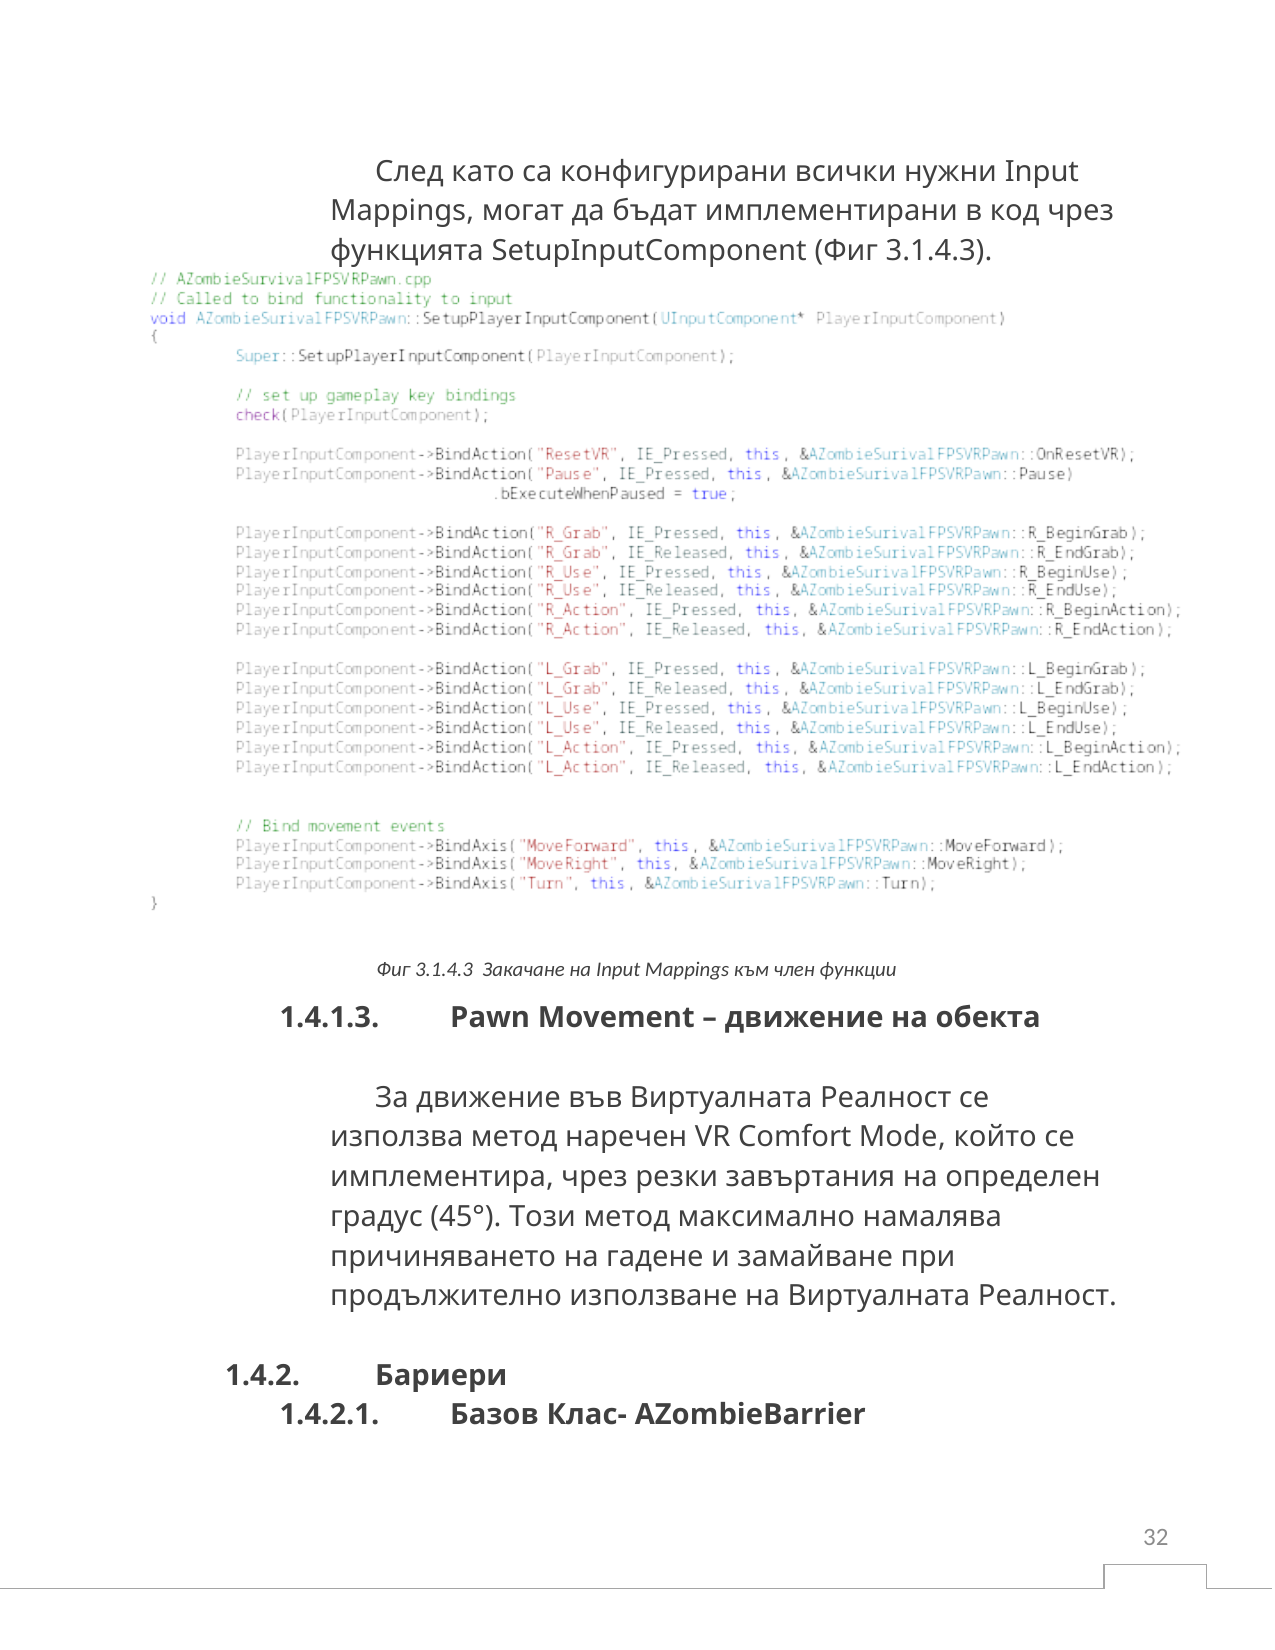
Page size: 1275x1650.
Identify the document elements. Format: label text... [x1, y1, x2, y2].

list Pawn Movement – движение на обекта [279, 933, 1125, 1036]
text След като са конфигурирани всички нужни Input Mappings, могат да бъдат имплементирани в код чрез функцията SetupInputComponent (Фиг 3.1.4.3). [330, 150, 1125, 269]
list Базов Клас- AZombieBarrier [279, 1393, 1125, 1433]
text За движение във Виртуалната Реалност се използва метод наречен VR Comfort Mode, който се имплементира, чрез резки завъртания на определен градус (45°). Този метод максимално намалява причиняването на гадене и замайване при продължително използване на Виртуалната Реалност. [330, 1076, 1125, 1314]
list Бариери [225, 1354, 1125, 1393]
